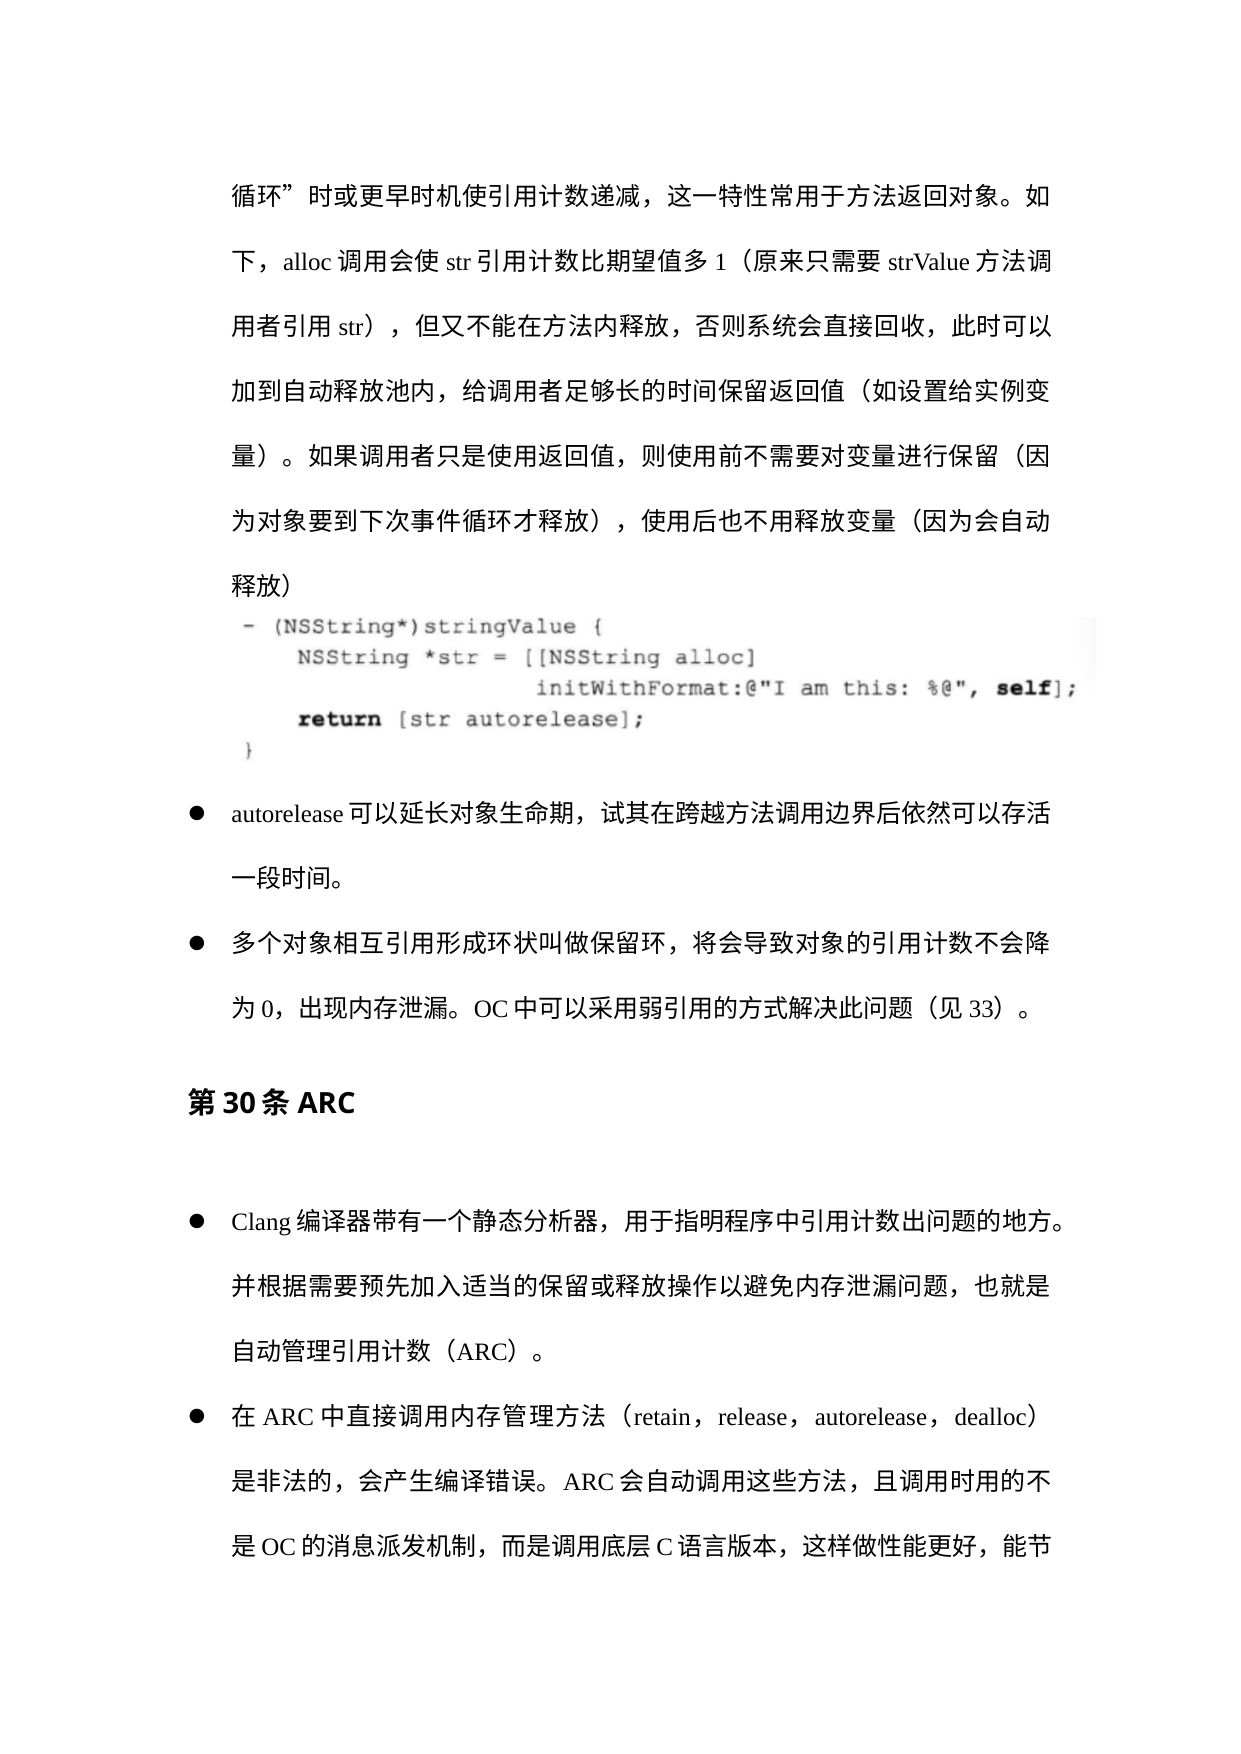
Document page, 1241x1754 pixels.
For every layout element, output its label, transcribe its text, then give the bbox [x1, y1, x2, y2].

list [187, 1382, 1053, 1577]
subtitle 第30条 ARC [187, 1069, 1053, 1134]
list Clang编译器带有一个静态分析器，用于指明程序中引用计数出问题的地方。并根据需要预先加入适当的保留或释放操作以避免内存泄漏问题，也就是自动管理引用计数（ARC）。 [187, 1187, 1053, 1382]
picture [231, 617, 1097, 773]
list 多个对象相互引用形成环状叫做保留环，将会导致对象的引用计数不会降为0，出现内存泄漏。OC中可以采用弱引用的方式解决此问题（见33）。 [187, 909, 1053, 1039]
list autorelease可以延长对象生命期，试其在跨越方法调用边界后依然可以存活一段时间。 [187, 779, 1053, 909]
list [187, 162, 1053, 617]
